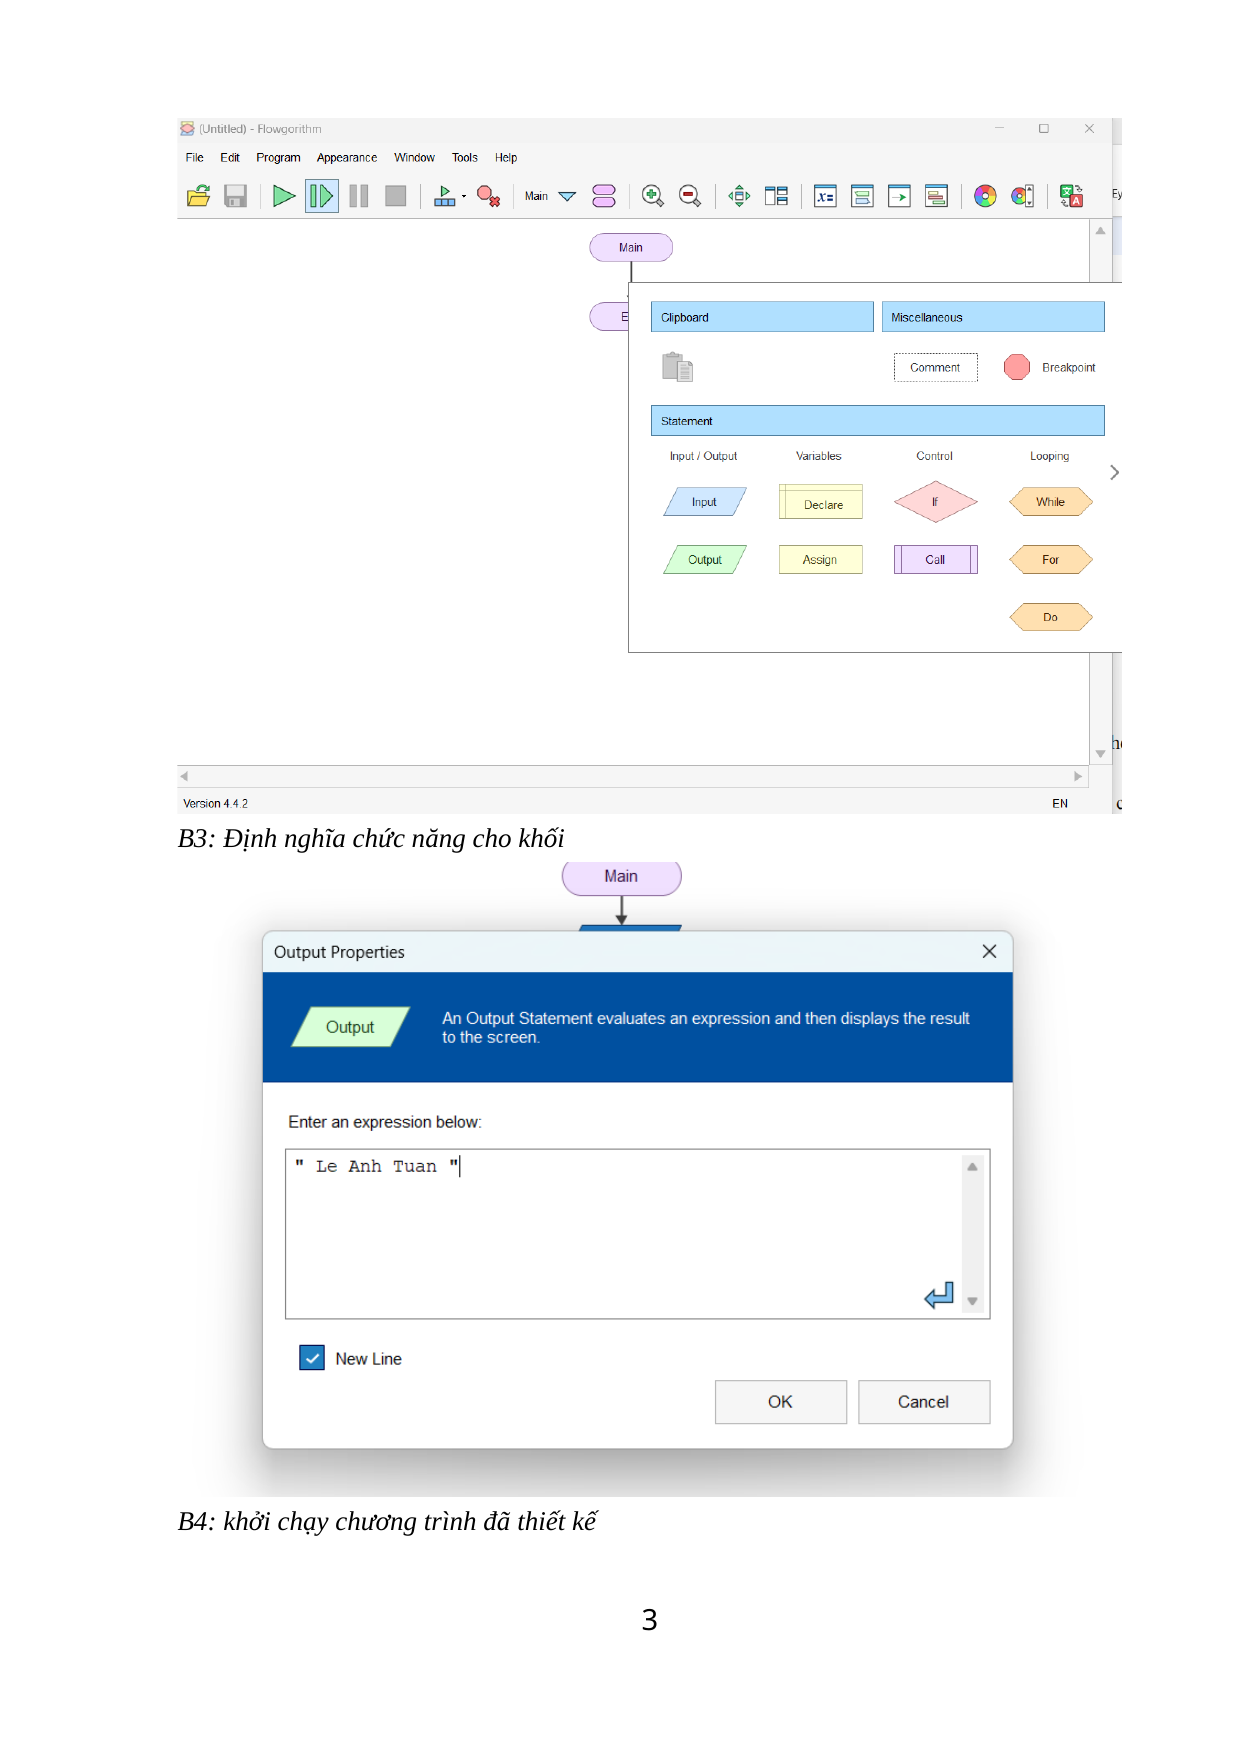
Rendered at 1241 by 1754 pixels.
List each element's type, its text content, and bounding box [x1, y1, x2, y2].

list B4: khởi chạy chương trình đã thiết kế [177, 1505, 1122, 1537]
list B3: Định nghĩa chức năng cho khối [177, 822, 1122, 853]
picture [177, 118, 1122, 814]
picture [177, 862, 1123, 1497]
